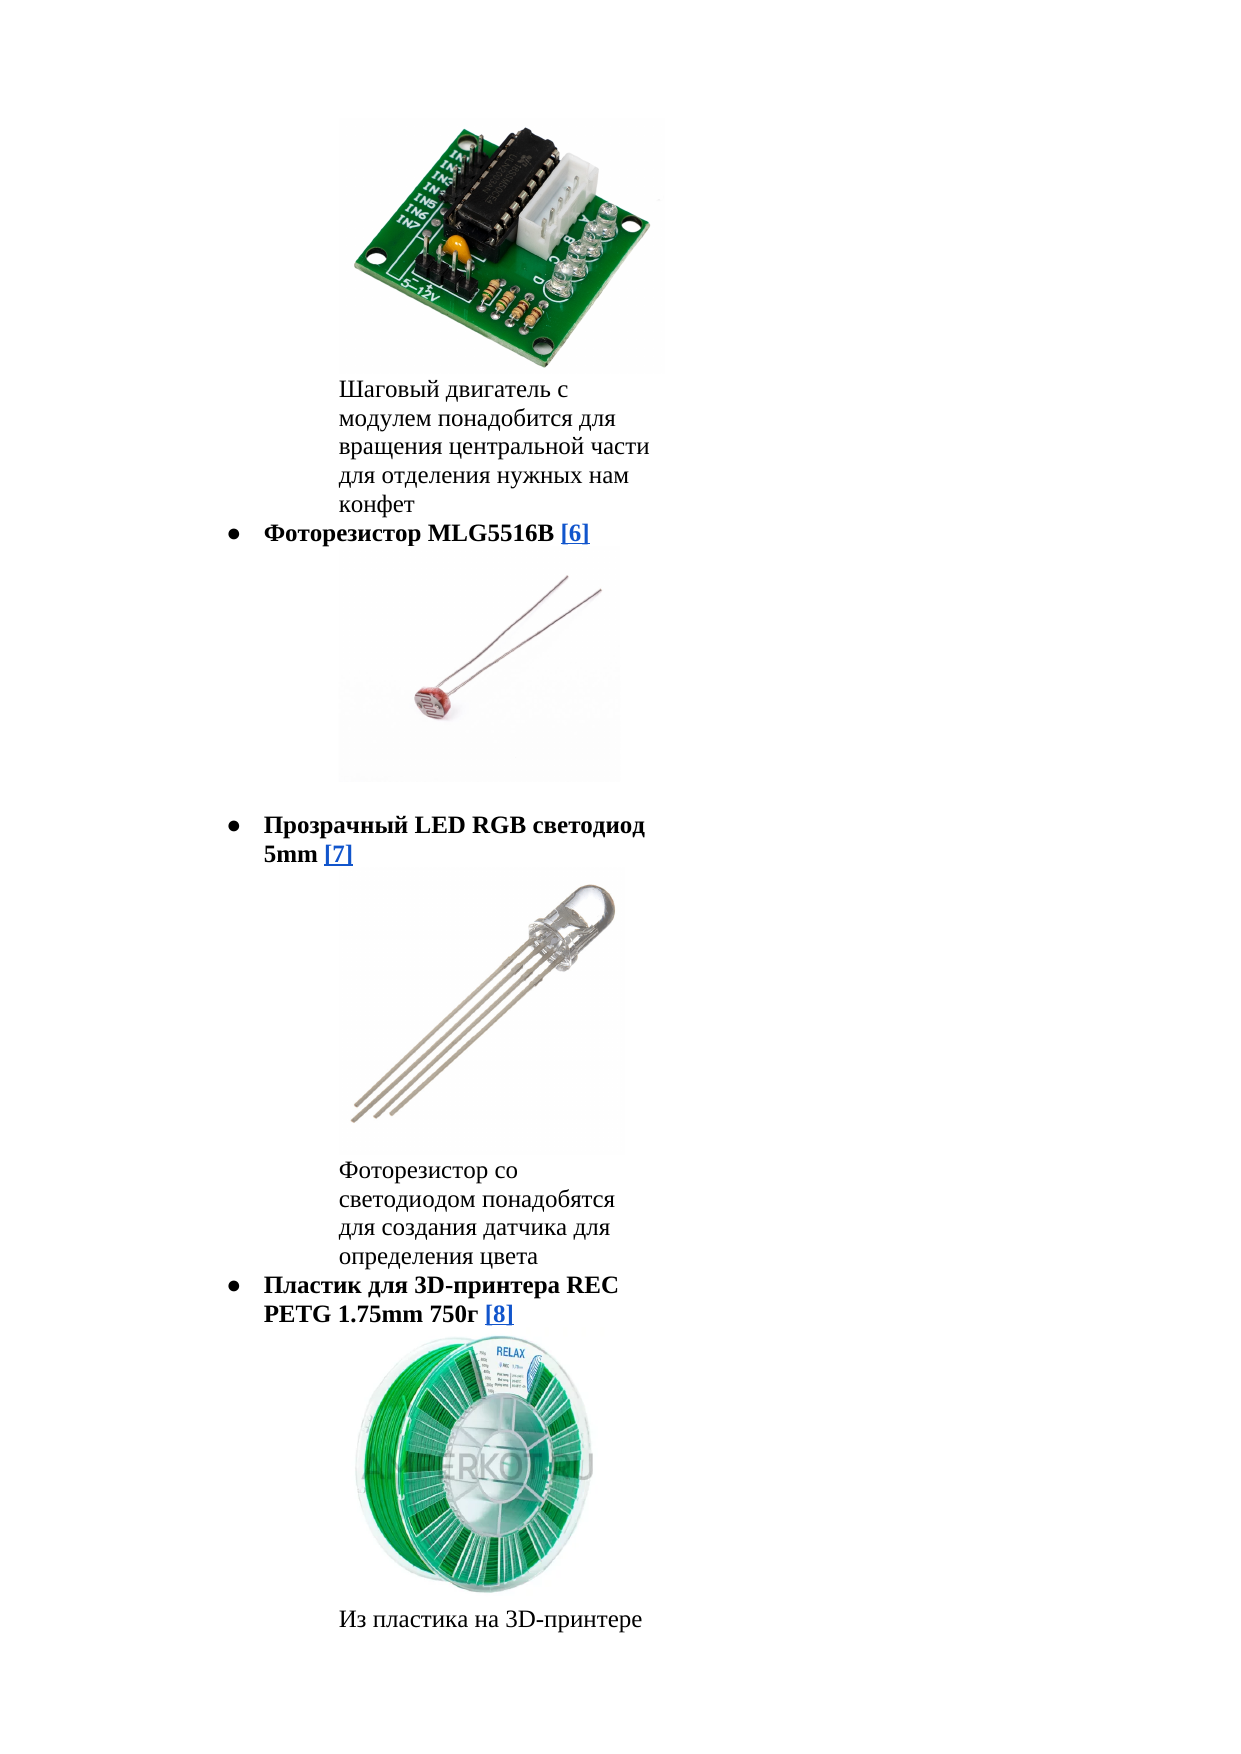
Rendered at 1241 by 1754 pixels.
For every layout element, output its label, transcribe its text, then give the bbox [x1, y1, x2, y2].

picture [338, 546, 621, 782]
table_cell Прозрачный LED RGB светодиод 5mm [7] Фоторезистор со светодиодом понадобятся для создания датчика для определения цвета [177, 810, 665, 1270]
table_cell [177, 1270, 665, 1633]
picture [338, 1327, 616, 1605]
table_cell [177, 118, 665, 518]
picture [338, 118, 665, 374]
picture [338, 867, 626, 1155]
table_cell Фоторезистор MLG5516B [6] [177, 518, 665, 810]
